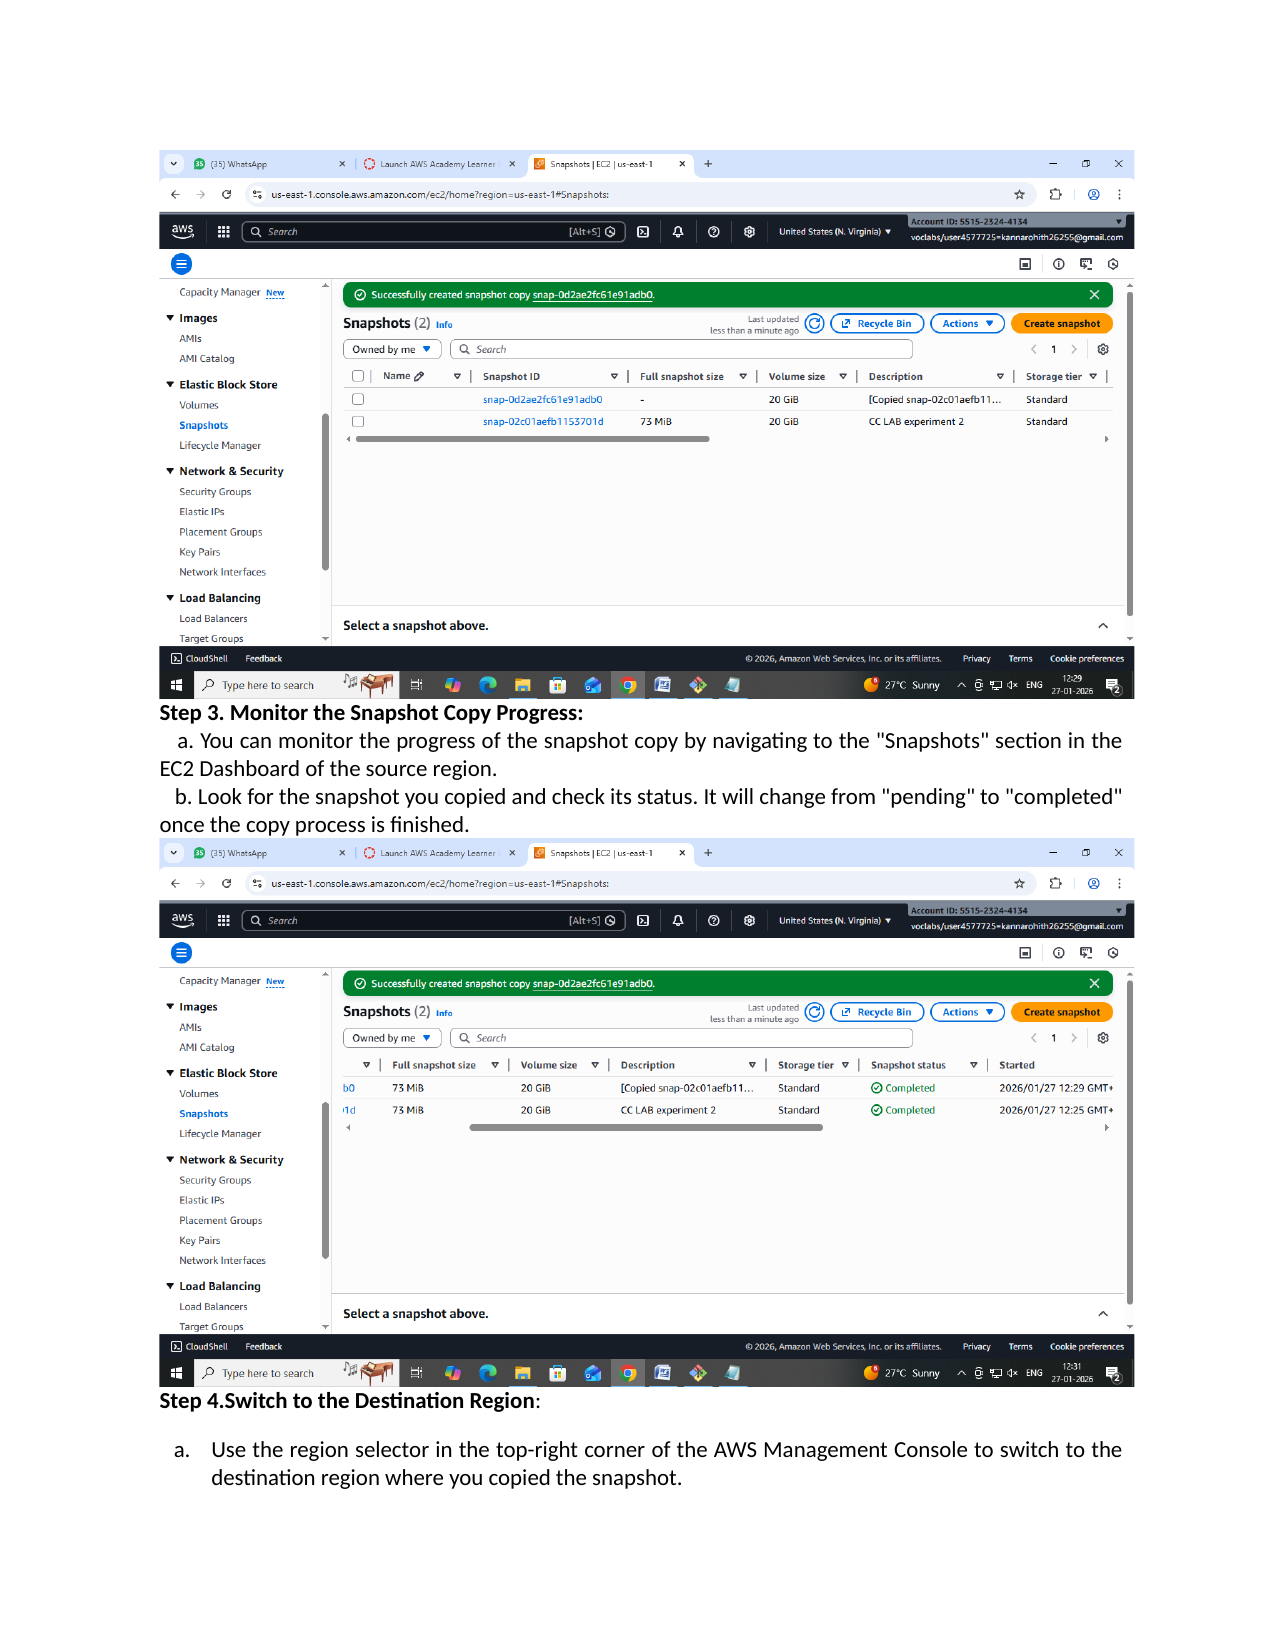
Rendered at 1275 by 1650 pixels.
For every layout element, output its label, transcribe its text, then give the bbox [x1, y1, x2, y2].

picture [159, 838, 1135, 1387]
list Use the region selector in the top-right corner of the AWS Management Console to switch to the destination region where you copied the snapshot. [173, 1435, 1125, 1491]
text Step 4.Switch to the Destination Region: [159, 1387, 1125, 1414]
text b. Look for the snapshot you copied and check its status. It will change from "pending" to "completed" once the copy process is finished. [159, 782, 1125, 838]
picture [159, 150, 1135, 699]
text a. You can monitor the progress of the snapshot copy by navigating to the "Snapshots" section in the EC2 Dashboard of the source region. [159, 726, 1125, 782]
text Step 3. Monitor the Snapshot Copy Progress: [159, 699, 1125, 726]
